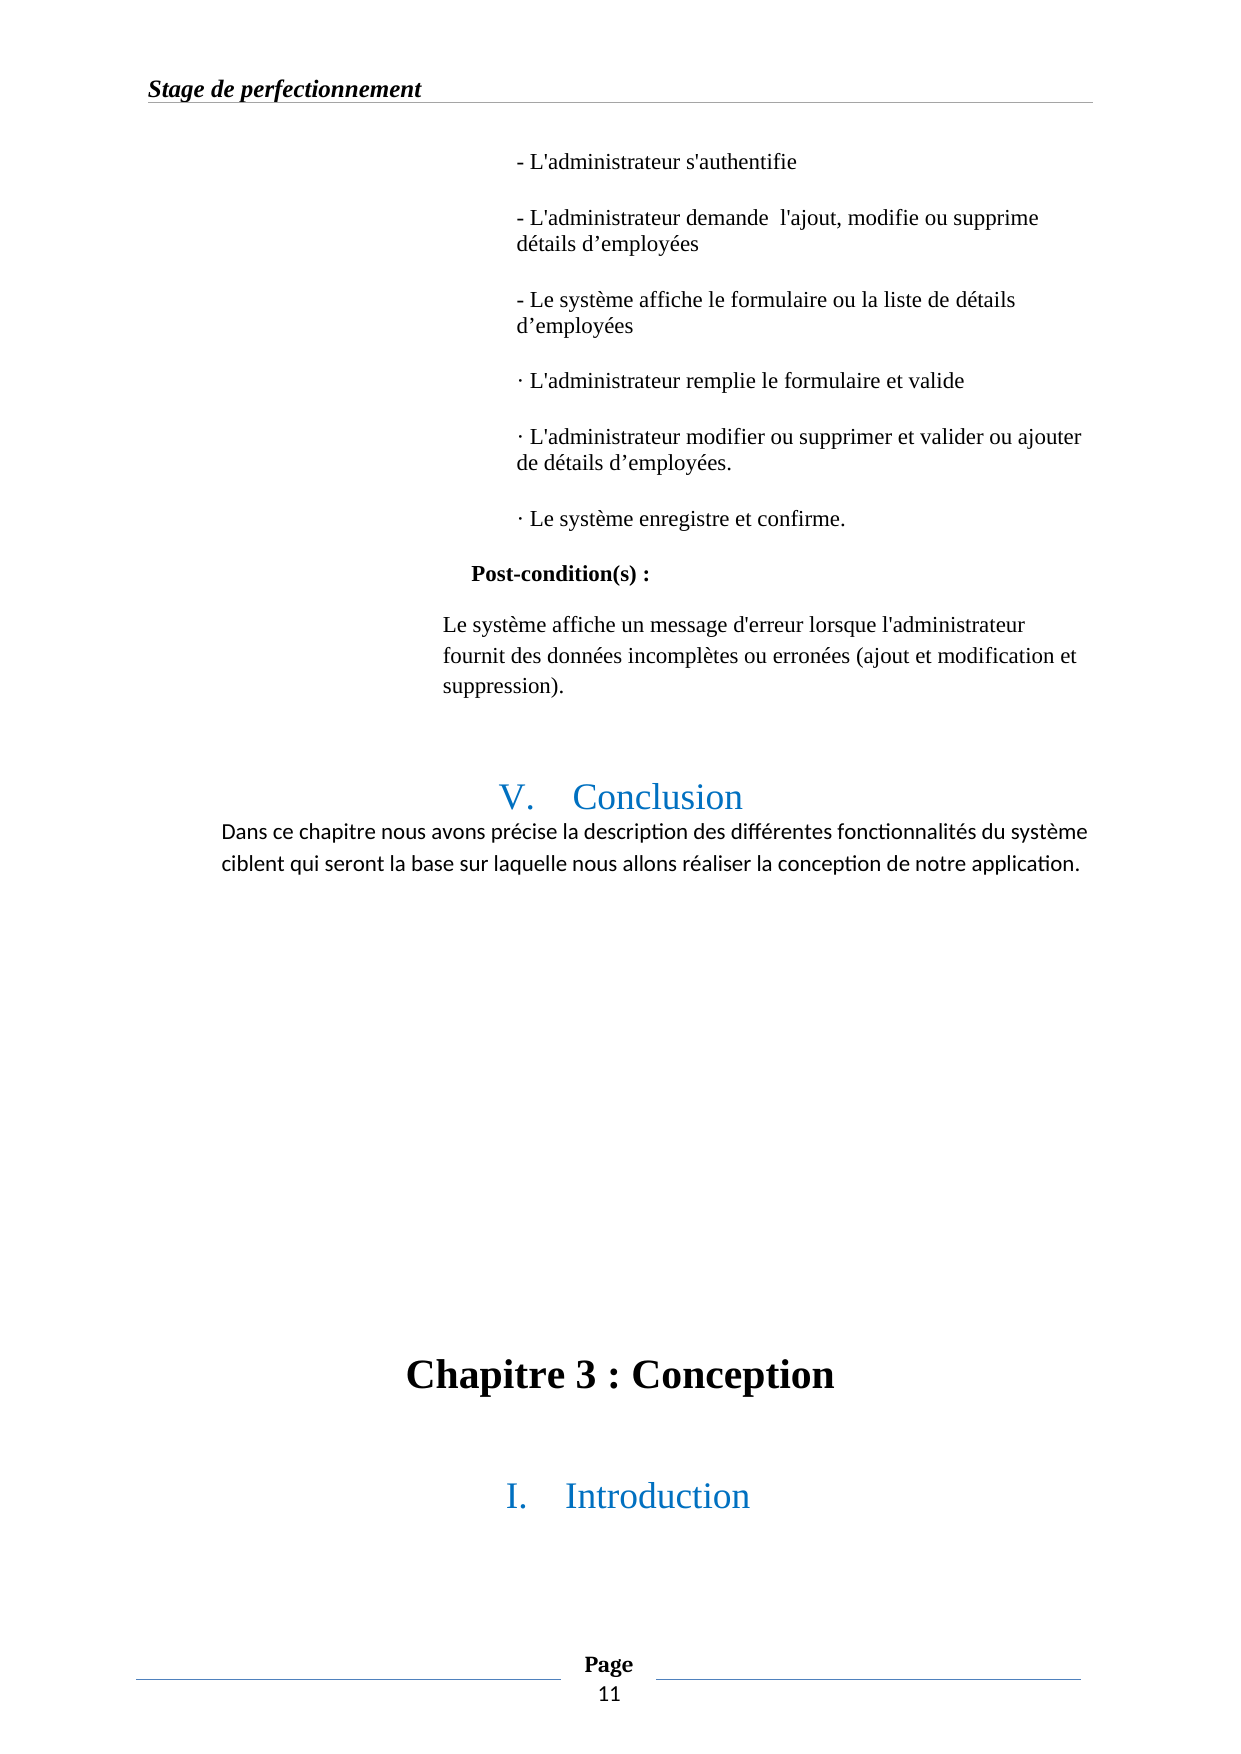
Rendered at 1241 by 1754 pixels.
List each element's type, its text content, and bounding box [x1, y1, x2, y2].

text Dans ce chapitre nous avons précise la description des différentes fonctionnalités du système ciblent qui seront la base sur laquelle nous allons réaliser la conception de notre application. [221, 817, 1093, 877]
text - L'administrateur demande l'ajout, modifie ou supprime détails d’employées [516, 204, 1093, 257]
text Le système affiche un message d'erreur lorsque l'administrateur fournit des données incomplètes ou erronées (ajout et modification et suppression). [443, 612, 1093, 698]
subtitle Introduction [185, 1474, 1093, 1517]
text Post-condition(s) : [443, 561, 1093, 587]
subtitle Chapitre 3 : Conception [148, 1350, 1093, 1398]
subtitle Conclusion [185, 774, 1093, 817]
text - Le système affiche le formulaire ou la liste de détails d’employées [516, 286, 1093, 338]
text - L'administrateur s'authentifie [516, 148, 1093, 175]
text · Le système enregistre et confirme. [516, 505, 1093, 531]
text · L'administrateur modifier ou supprimer et valider ou ajouter de détails d’employées. [516, 423, 1093, 476]
text · L'administrateur remplie le formulaire et valide [516, 368, 1093, 394]
